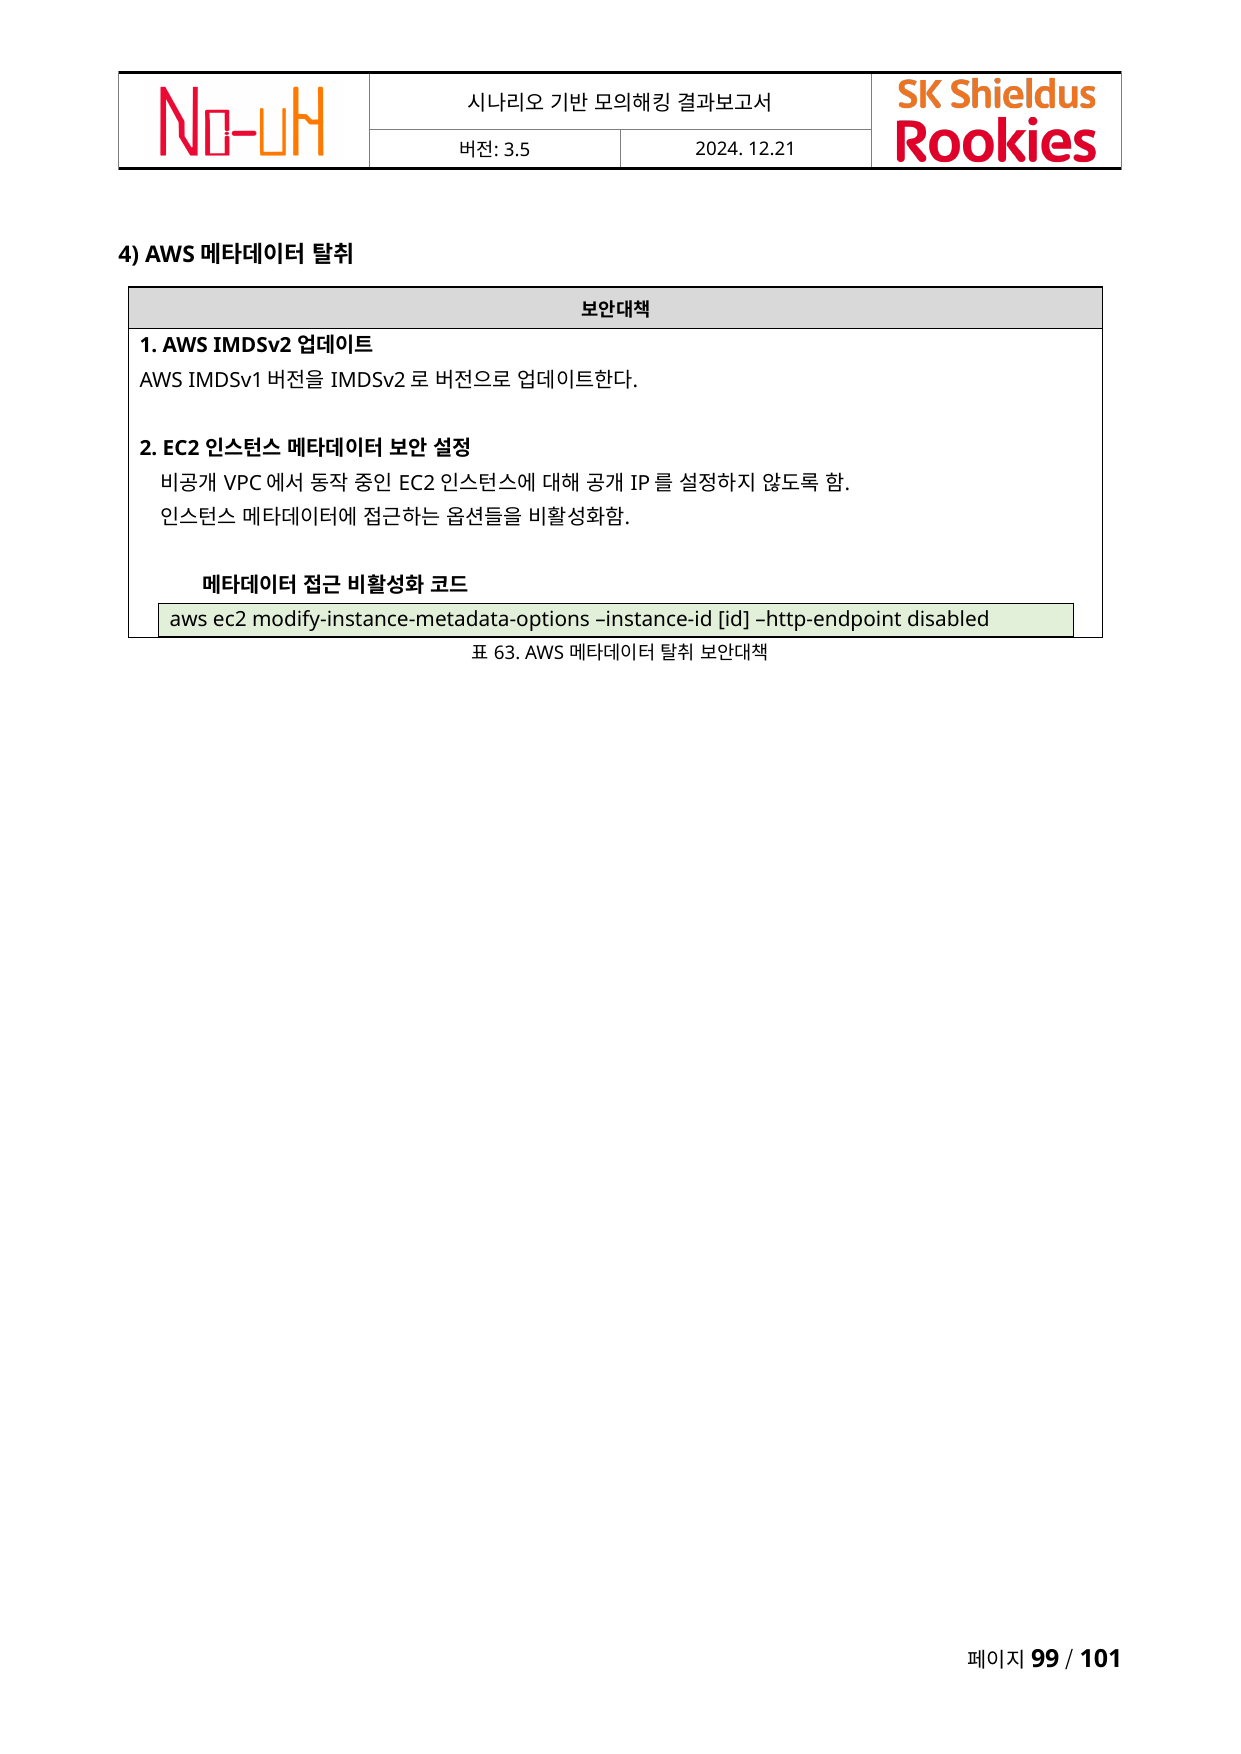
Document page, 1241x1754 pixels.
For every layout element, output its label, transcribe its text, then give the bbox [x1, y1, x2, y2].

text 표 63. AWS 메타데이터 탈취 보안대책 [118, 638, 1122, 665]
table_cell 1. AWS IMDSv2 업데이트 AWS IMDSv1버전을 IMDSv2로 버전으로 업데이트한다. 2. EC2 인스턴스 메타데이터 보안 설정 비공개 VPC에서 동작 중인 EC2 인스턴스에 대해 공개 IP를 설정하지 않도록 함. 인스턴스 메타데이터에 접근하는 옵션들을 비활성화함. 메타데이터 접근 비활성화 코드 [129, 329, 1102, 637]
text 4) AWS 메타데이터 탈취 [118, 236, 1122, 270]
picture [895, 73, 1097, 167]
table_header 보안대책 [129, 288, 1102, 328]
picture [143, 81, 345, 159]
